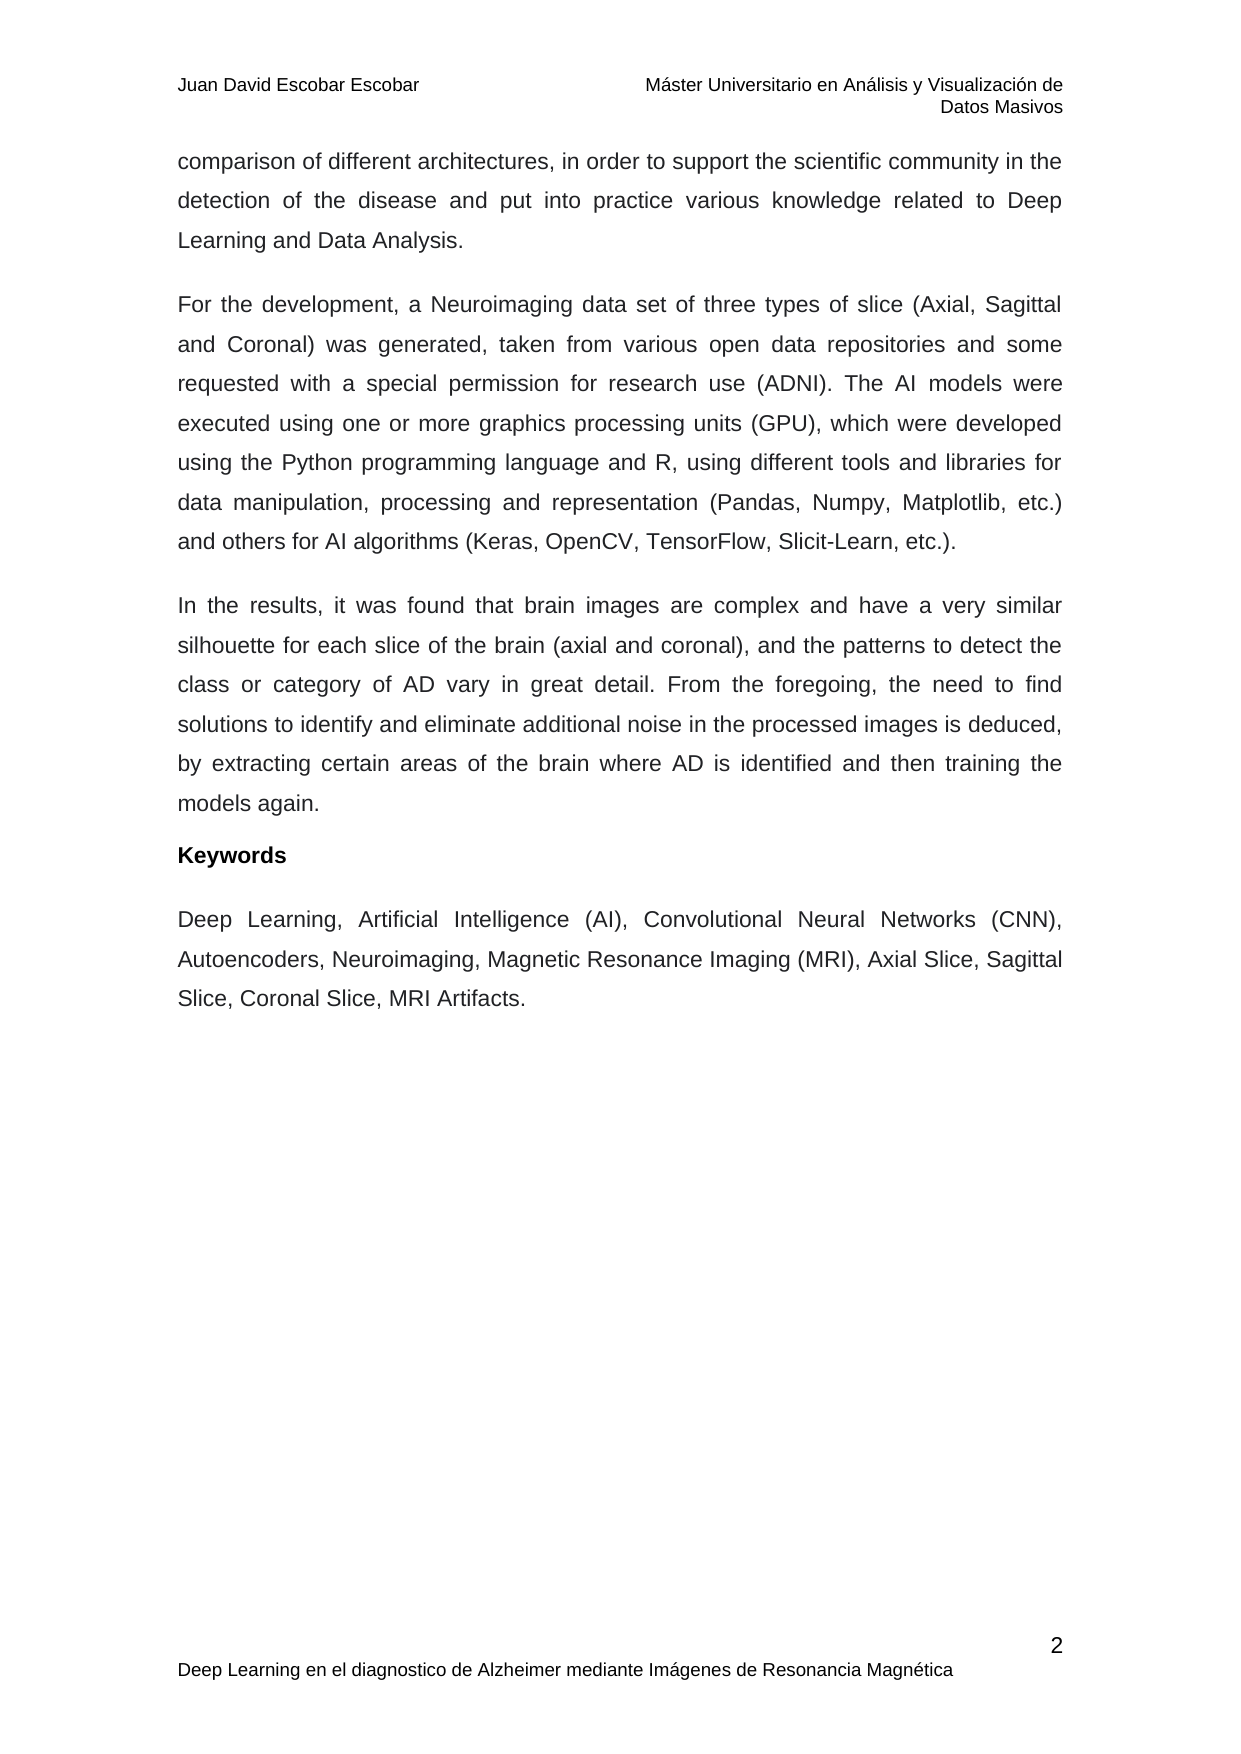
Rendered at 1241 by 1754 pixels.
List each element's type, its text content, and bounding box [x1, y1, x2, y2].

text Deep Learning, Artificial Intelligence (AI), Convolutional Neural Networks (CNN), Autoencoders, Neuroimaging, Magnetic Resonance Imaging (MRI), Axial Slice, Sagittal Slice, Coronal Slice, MRI Artifacts. [177, 906, 1063, 1012]
text Keywords [177, 842, 1063, 868]
text In the results, it was found that brain images are complex and have a very similar silhouette for each slice of the brain (axial and coronal), and the patterns to detect the class or category of AD vary in great detail. From the foregoing, the need to find solutions to identify and eliminate additional noise in the processed images is deduced, by extracting certain areas of the brain where AD is identified and then training the models again. [177, 592, 1063, 816]
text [177, 148, 1063, 253]
text For the development, a Neuroimaging data set of three types of slice (Axial, Sagittal and Coronal) was generated, taken from various open data repositories and some requested with a special permission for research use (ADNI). The AI ​​models were executed using one or more graphics processing units (GPU), which were developed using the Python programming language and R, using different tools and libraries for data manipulation, processing and representation (Pandas, Numpy, Matplotlib, etc.) and others for AI algorithms (Keras, OpenCV, TensorFlow, Slicit-Learn, etc.). [177, 291, 1063, 554]
